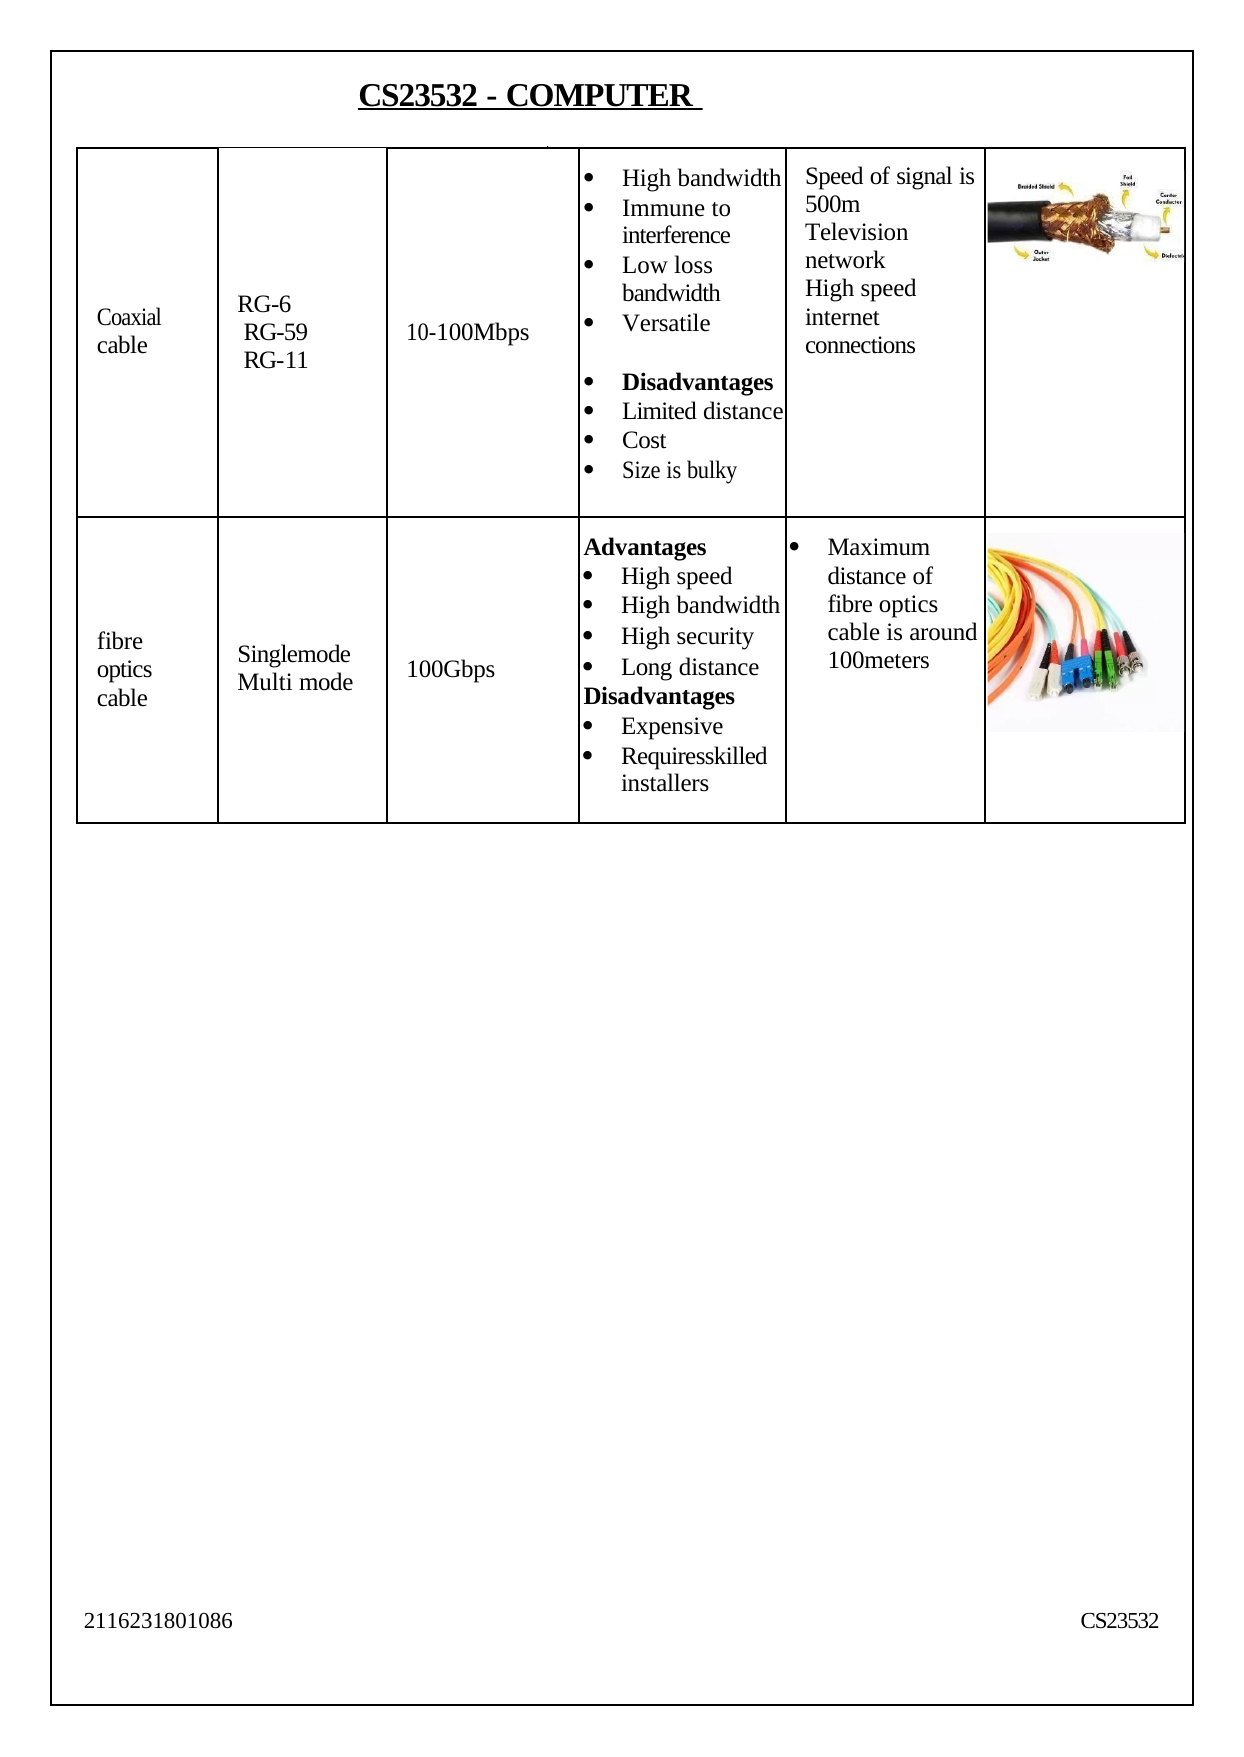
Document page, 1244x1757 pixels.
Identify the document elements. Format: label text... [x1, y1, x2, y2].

table_cell Maximum distance of fibre optics cable is around 100meters [787, 518, 984, 822]
table_header High bandwidth Immune to interference Low loss bandwidth Versatile Disadvantages Limited distance Cost Size is bulky [580, 149, 785, 516]
table_cell Advantages High speed High bandwidth High security Long distance Disadvantages Expensive Requiresskilled installers [580, 518, 785, 822]
table_header Coaxial cable [78, 149, 217, 516]
table_cell [986, 518, 1184, 822]
table_cell fibre optics cable [78, 518, 217, 822]
table_cell 100Gbps [388, 518, 578, 822]
table_cell Singlemode Multi mode [219, 518, 386, 822]
picture [987, 533, 1185, 732]
table_header RG-6 RG-59 RG-11 [219, 148, 386, 516]
table_header Speed of signal is 500m Television network High speed internet connections [787, 149, 984, 516]
picture [987, 170, 1185, 262]
table_header 10-100Mbps [388, 149, 578, 516]
table_header [986, 149, 1184, 516]
